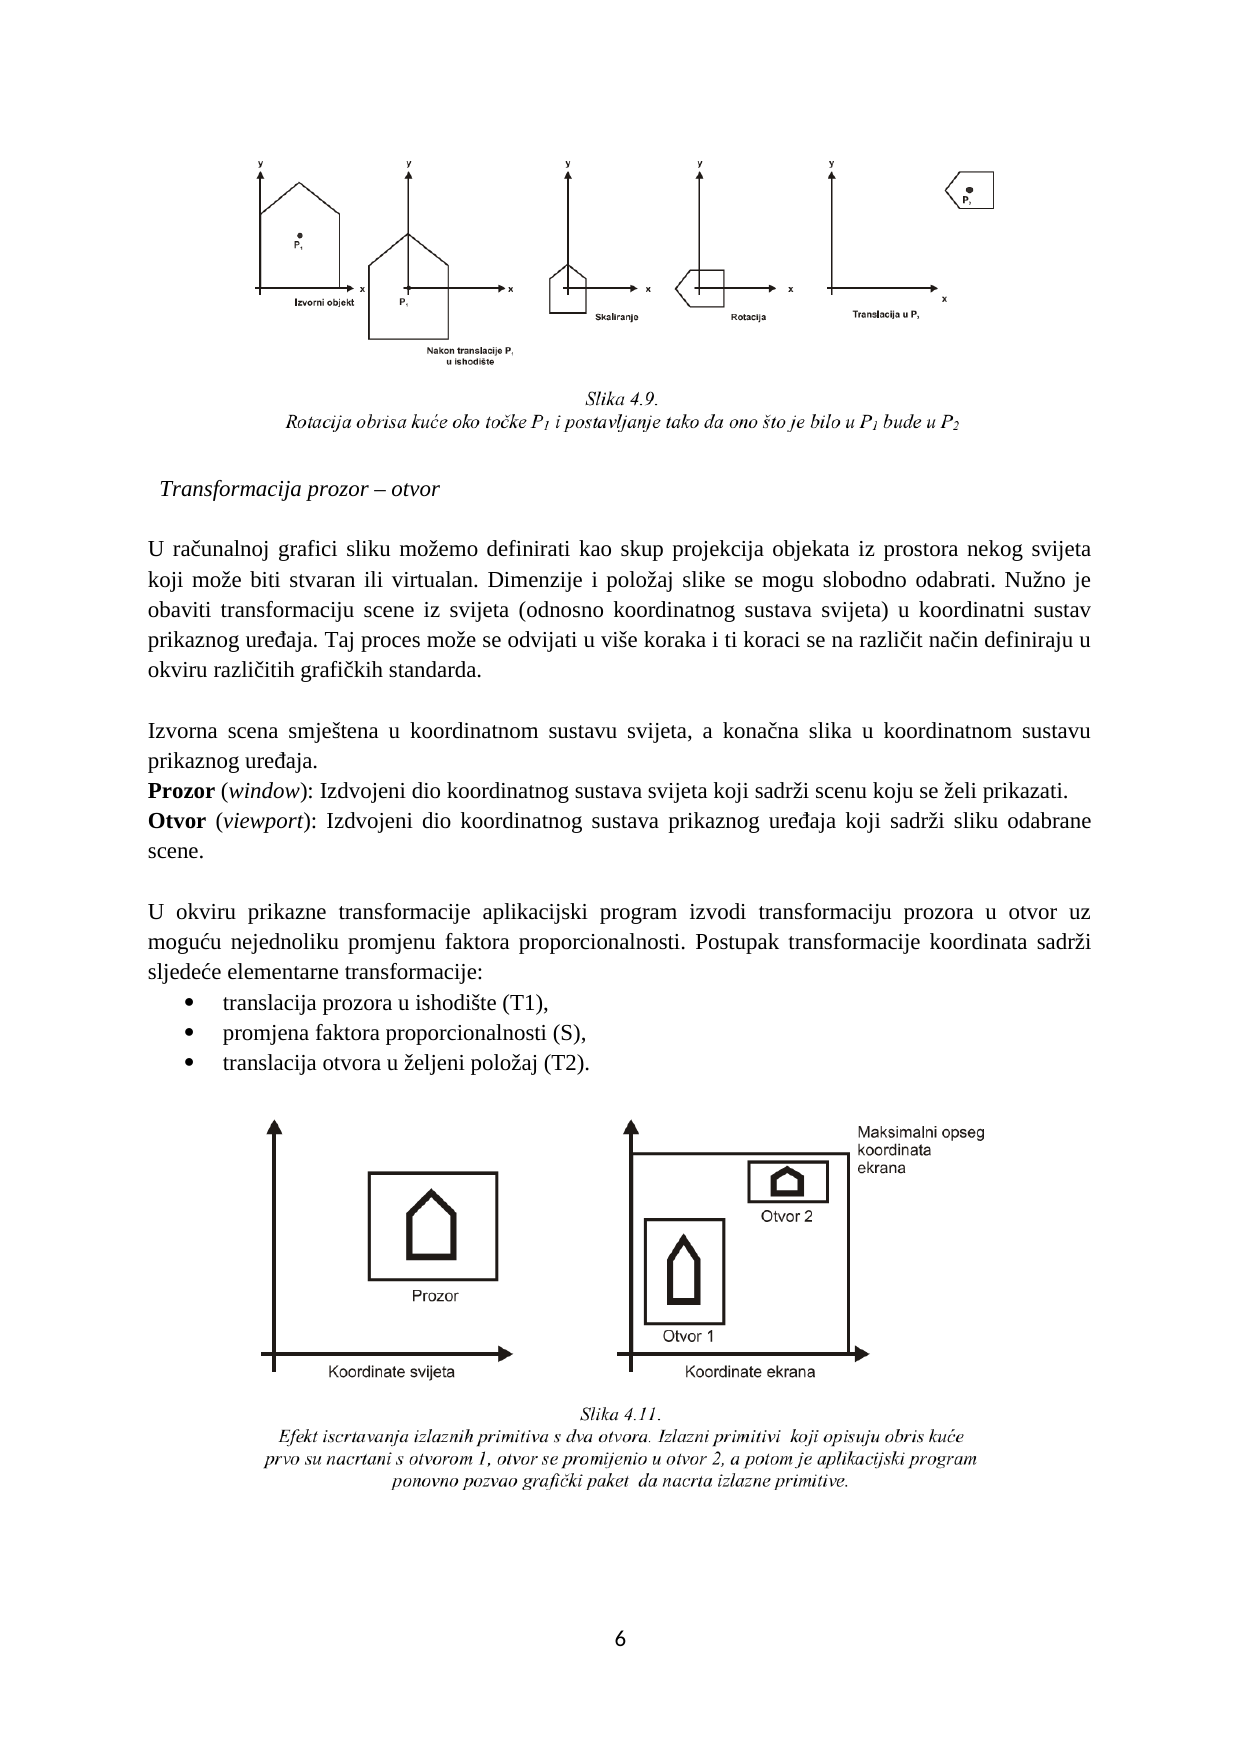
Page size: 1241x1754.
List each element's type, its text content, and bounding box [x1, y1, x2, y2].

text U računalnoj grafici sliku možemo definirati kao skup projekcija objekata iz prostora nekog svijeta koji može biti stvaran ili virtualan. Dimenzije i položaj slike se mogu slobodno odabrati. Nužno je obaviti transformaciju scene iz svijeta (odnosno koordinatnog sustava svijeta) u koordinatni sustav prikaznog uređaja. Taj proces može se odvijati u više koraka i ti koraci se na različit način definiraju u okviru različitih grafičkih standarda. [148, 535, 1093, 683]
text Izvorna scena smještena u koordinatnom sustavu svijeta, a konačna slika u koordinatnom sustavu prikaznog uređaja. [148, 717, 1093, 773]
text Prozor (window): Izdvojeni dio koordinatnog sustava svijeta koji sadrži scenu koju se želi prikazati. [148, 777, 1093, 803]
picture [242, 147, 998, 441]
text U okviru prikazne transformacije aplikacijski program izvodi transformaciju prozora u otvor uz moguću nejednoliku promjenu faktora proporcionalnosti. Postupak transformacije koordinata sadrži sljedeće elementarne transformacije: [148, 898, 1093, 985]
list promjena faktora proporcionalnosti (S), [185, 1019, 1093, 1045]
list translacija prozora u ishodište (T1), [185, 988, 1093, 1015]
picture [256, 1109, 984, 1490]
text Transformacija prozor – otvor [148, 475, 1093, 501]
list translacija otvora u željeni položaj (T2). [185, 1049, 1093, 1075]
text Otvor (viewport): Izdvojeni dio koordinatnog sustava prikaznog uređaja koji sadrži sliku odabrane scene. [148, 807, 1093, 864]
